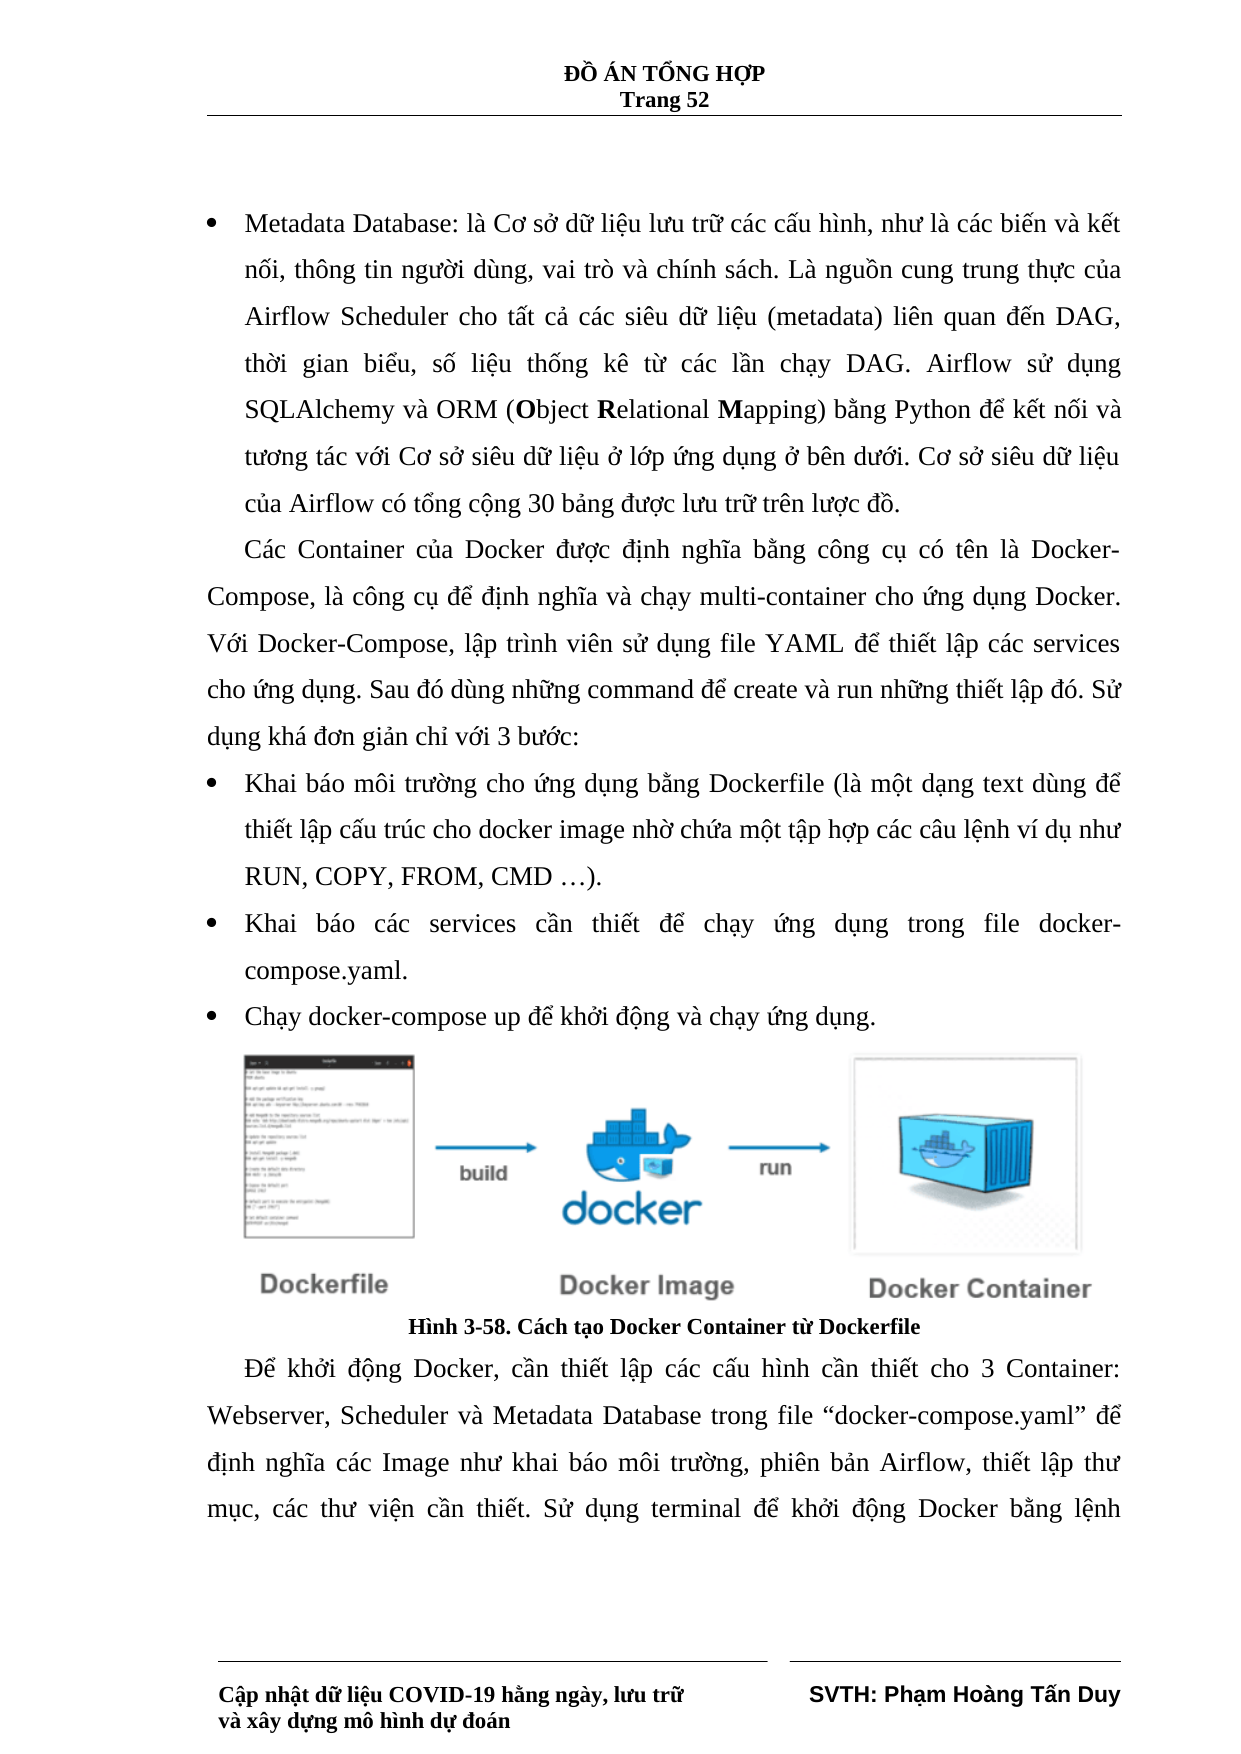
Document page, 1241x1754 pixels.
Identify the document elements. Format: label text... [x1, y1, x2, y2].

text Các Container của Docker được định nghĩa bằng công cụ có tên là Docker-Compose, là công cụ để định nghĩa và chạy multi-container cho ứng dụng Docker. Với Docker-Compose, lập trình viên sử dụng file YAML để thiết lập các services cho ứng dụng. Sau đó dùng những command để create và run những thiết lập đó. Sử dụng khá đơn giản chỉ với 3 bước: [207, 533, 1122, 751]
list Chạy docker-compose up để khởi động và chạy ứng dụng. [207, 1000, 1122, 1032]
text Hình -. Cách tạo Docker Container từ Dockerfile [207, 1313, 1122, 1339]
list Khai báo môi trường cho ứng dụng bằng Dockerfile (là một dạng text dùng để thiết lập cấu trúc cho docker image nhờ chứa một tập hợp các câu lệnh ví dụ như RUN, COPY, FROM, CMD …). [207, 767, 1122, 891]
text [207, 1353, 1122, 1524]
list Khai báo các services cần thiết để chạy ứng dụng trong file docker-compose.yaml. [207, 907, 1122, 985]
list Metadata Database: là Cơ sở dữ liệu lưu trữ các cấu hình, như là các biến và kết nối, thông tin người dùng, vai trò và chính sách. Là nguồn cung trung thực của Airflow Scheduler cho tất cả các siêu dữ liệu (metadata) liên quan đến DAG, thời gian biểu, số liệu thống kê từ các lần chạy DAG. Airflow sử dụng SQLAlchemy và ORM (Object Relational Mapping) bằng Python để kết nối và tương tác với Cơ sở siêu dữ liệu ở lớp ứng dụng ở bên dưới. Cơ sở siêu dữ liệu của Airflow có tổng cộng 30 bảng được lưu trữ trên lược đồ. [207, 207, 1122, 518]
picture [232, 1047, 1097, 1303]
